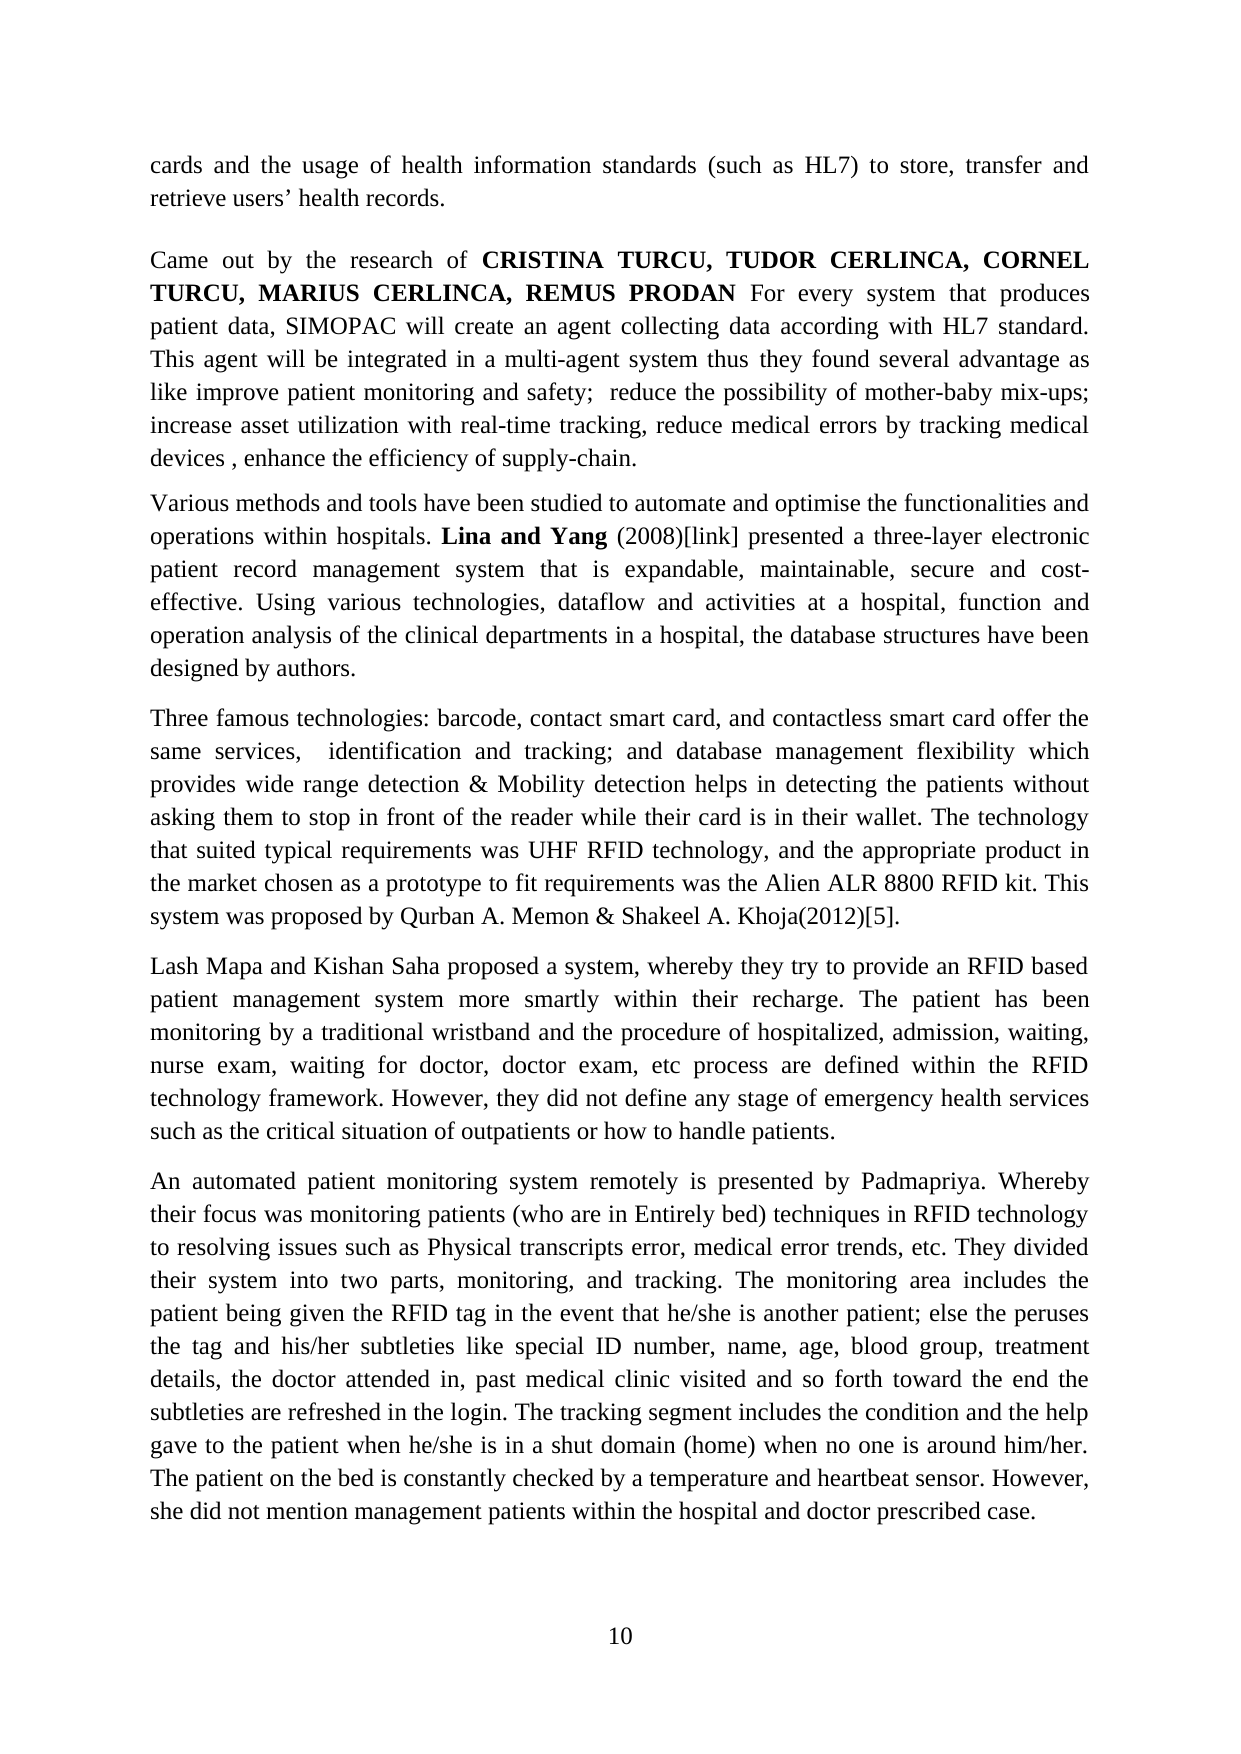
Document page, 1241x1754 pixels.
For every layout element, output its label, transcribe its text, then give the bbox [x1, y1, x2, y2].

text An automated patient monitoring system remotely is presented by Padmapriya. Whereby their focus was monitoring patients (who are in Entirely bed) techniques in RFID technology to resolving issues such as Physical transcripts error, medical error trends, etc. They divided their system into two parts, monitoring, and tracking. The monitoring area includes the patient being given the RFID tag in the event that he/she is another patient; else the peruses the tag and his/her subtleties like special ID number, name, age, blood group, treatment details, the doctor attended in, past medical clinic visited and so forth toward the end the subtleties are refreshed in the login. The tracking segment includes the condition and the help gave to the patient when he/she is in a shut domain (home) when no one is around him/her. The patient on the bed is constantly checked by a temperature and heartbeat sensor. However, she did not mention management patients within the hospital and doctor prescribed case. [150, 1166, 1090, 1525]
text Lash Mapa and Kishan Saha proposed a system, whereby they try to provide an RFID based patient management system more smartly within their recharge. The patient has been monitoring by a traditional wristband and the procedure of hospitalized, admission, waiting, nurse exam, waiting for doctor, doctor exam, etc process are defined within the RFID technology framework. However, they did not define any stage of emergency health services such as the critical situation of outpatients or how to handle patients. [150, 951, 1090, 1145]
text Came out by the research of CRISTINA TURCU, TUDOR CERLINCA, CORNEL TURCU, MARIUS CERLINCA, REMUS PRODAN For every system that produces patient data, SIMOPAC will create an agent collecting data according with HL7 standard. This agent will be integrated in a multi-agent system thus they found several advantage as like improve patient monitoring and safety; reduce the possibility of mother-baby mix-ups; increase asset utilization with real-time tracking, reduce medical errors by tracking medical devices , enhance the efficiency of supply-chain. [150, 245, 1090, 472]
text Three famous technologies: barcode, contact smart card, and contactless smart card offer the same services, identification and tracking; and database management flexibility which provides wide range detection & Mobility detection helps in detecting the patients without asking them to stop in front of the reader while their card is in their wallet. The technology that suited typical requirements was UHF RFID technology, and the appropriate product in the market chosen as a prototype to fit requirements was the Alien ALR 8800 RFID kit. This system was proposed by Qurban A. Memon & Shakeel A. Khoja(2012)[5]. [150, 703, 1090, 930]
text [150, 150, 1090, 212]
text Various methods and tools have been studied to automate and optimise the functionalities and operations within hospitals. Lina and Yang (2008)[link] presented a three-layer electronic patient record management system that is expandable, maintainable, secure and cost-effective. Using various technologies, dataflow and activities at a hospital, function and operation analysis of the clinical departments in a hospital, the database structures have been designed by authors. [150, 488, 1090, 682]
